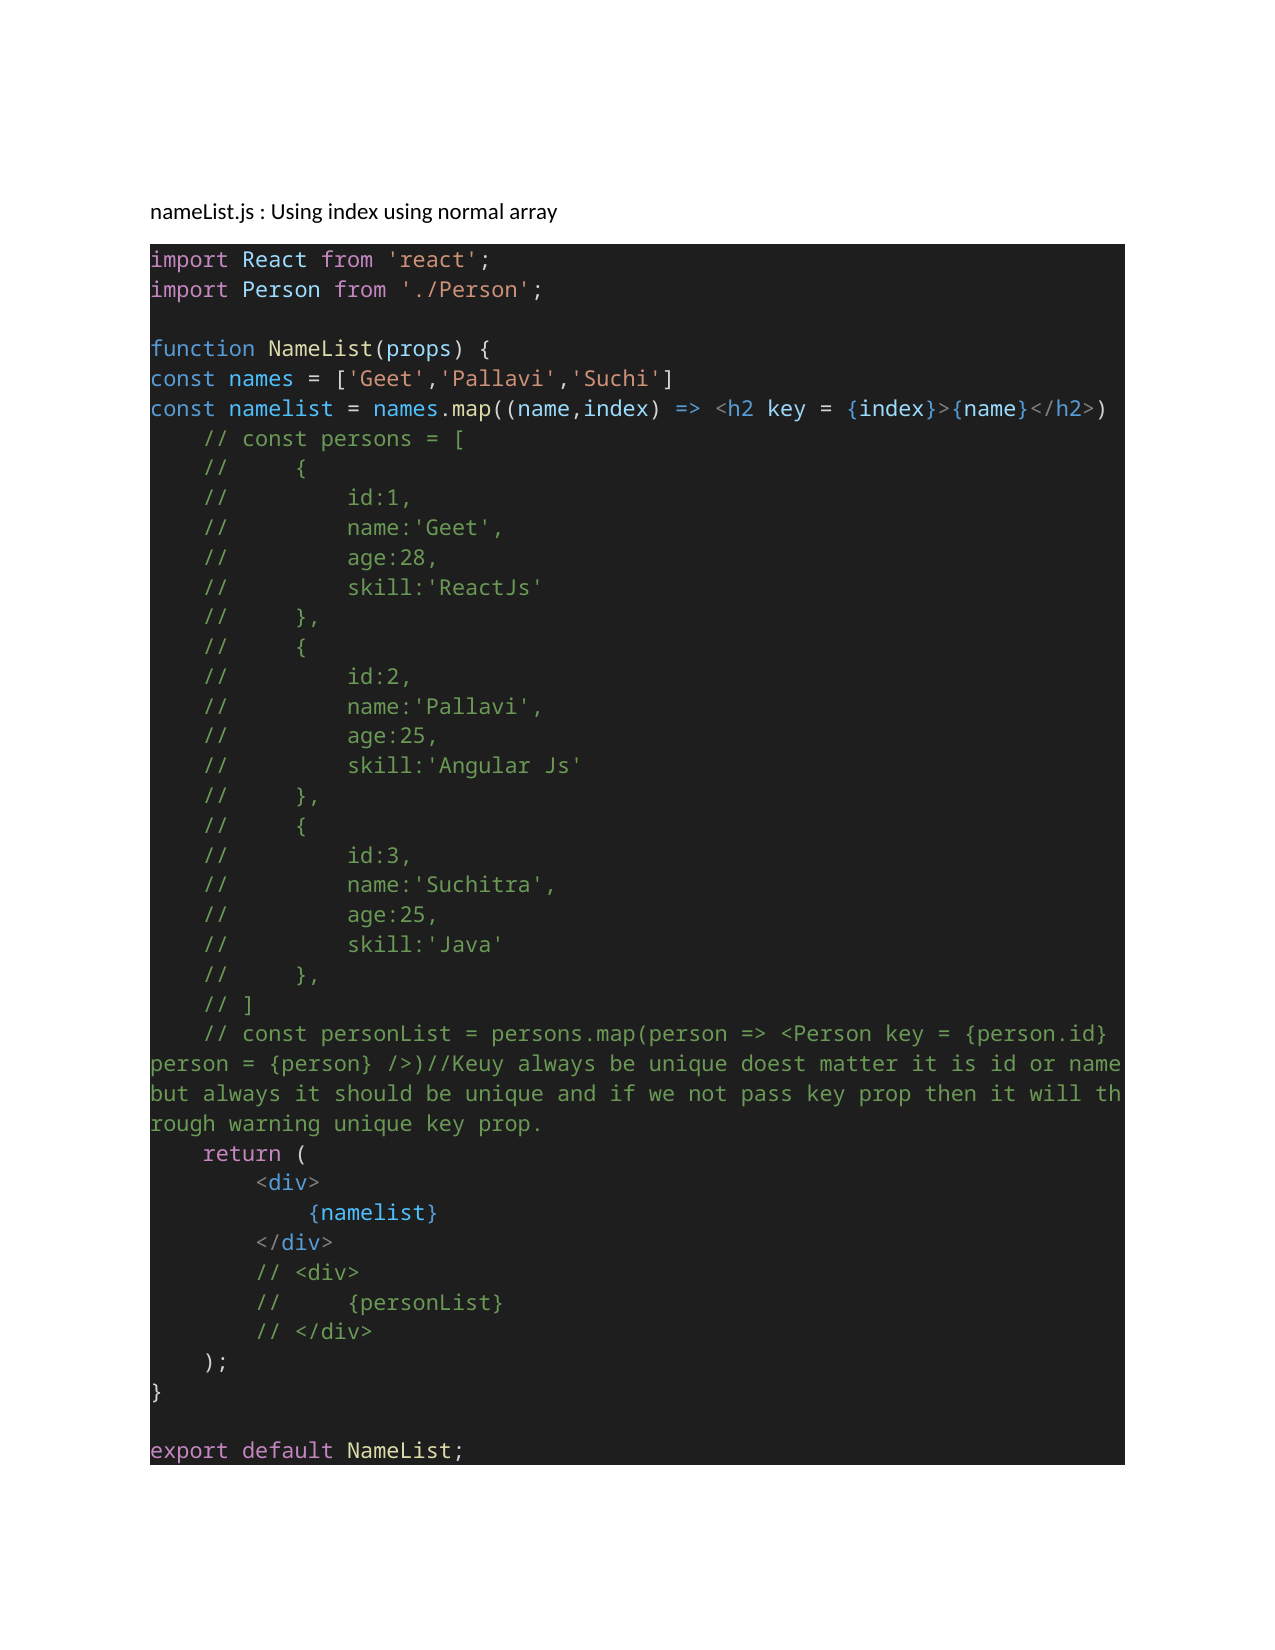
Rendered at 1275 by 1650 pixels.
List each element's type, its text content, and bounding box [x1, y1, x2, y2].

text // ] [150, 988, 1125, 1018]
text <div> [150, 1167, 1125, 1197]
text // { [150, 810, 1125, 839]
text export default NameList; [150, 1435, 1125, 1465]
text // }, [150, 780, 1125, 810]
text // { [150, 452, 1125, 482]
text {namelist} [150, 1197, 1125, 1227]
text // name:'Pallavi', [150, 691, 1125, 720]
text nameList.js : Using index using normal array [150, 197, 1125, 225]
text // age:28, [150, 542, 1125, 571]
text // const persons = [ [150, 422, 1125, 452]
text // id:2, [150, 661, 1125, 691]
text // {personList} [150, 1286, 1125, 1316]
text // </div> [150, 1316, 1125, 1346]
text // id:3, [150, 839, 1125, 869]
text // name:'Geet', [150, 512, 1125, 542]
text // id:1, [150, 482, 1125, 512]
text // const personList = persons.map(person => <Person key = {person.id} person = {person} />)//Keuy always be unique doest matter it is id or name but always it should be unique and if we not pass key prop then it will through warning unique key prop. [150, 1018, 1125, 1137]
text // skill:'Java' [150, 929, 1125, 959]
text function NameList(props) { [150, 333, 1125, 363]
text const namelist = names.map((name,index) => <h2 key = {index}>{name}</h2>) [150, 393, 1125, 422]
text // }, [150, 601, 1125, 631]
text // age:25, [150, 720, 1125, 750]
text import React from 'react'; [150, 244, 1125, 273]
text // }, [150, 959, 1125, 988]
text // skill:'ReactJs' [150, 571, 1125, 601]
text const names = ['Geet','Pallavi','Suchi'] [150, 363, 1125, 393]
text } [150, 1376, 1125, 1406]
text ); [150, 1346, 1125, 1376]
text // skill:'Angular Js' [150, 750, 1125, 780]
text // { [150, 631, 1125, 661]
text // age:25, [150, 899, 1125, 929]
text </div> [150, 1227, 1125, 1257]
text return ( [150, 1137, 1125, 1167]
text import Person from './Person'; [150, 273, 1125, 303]
text // name:'Suchitra', [150, 869, 1125, 899]
text // <div> [150, 1257, 1125, 1286]
